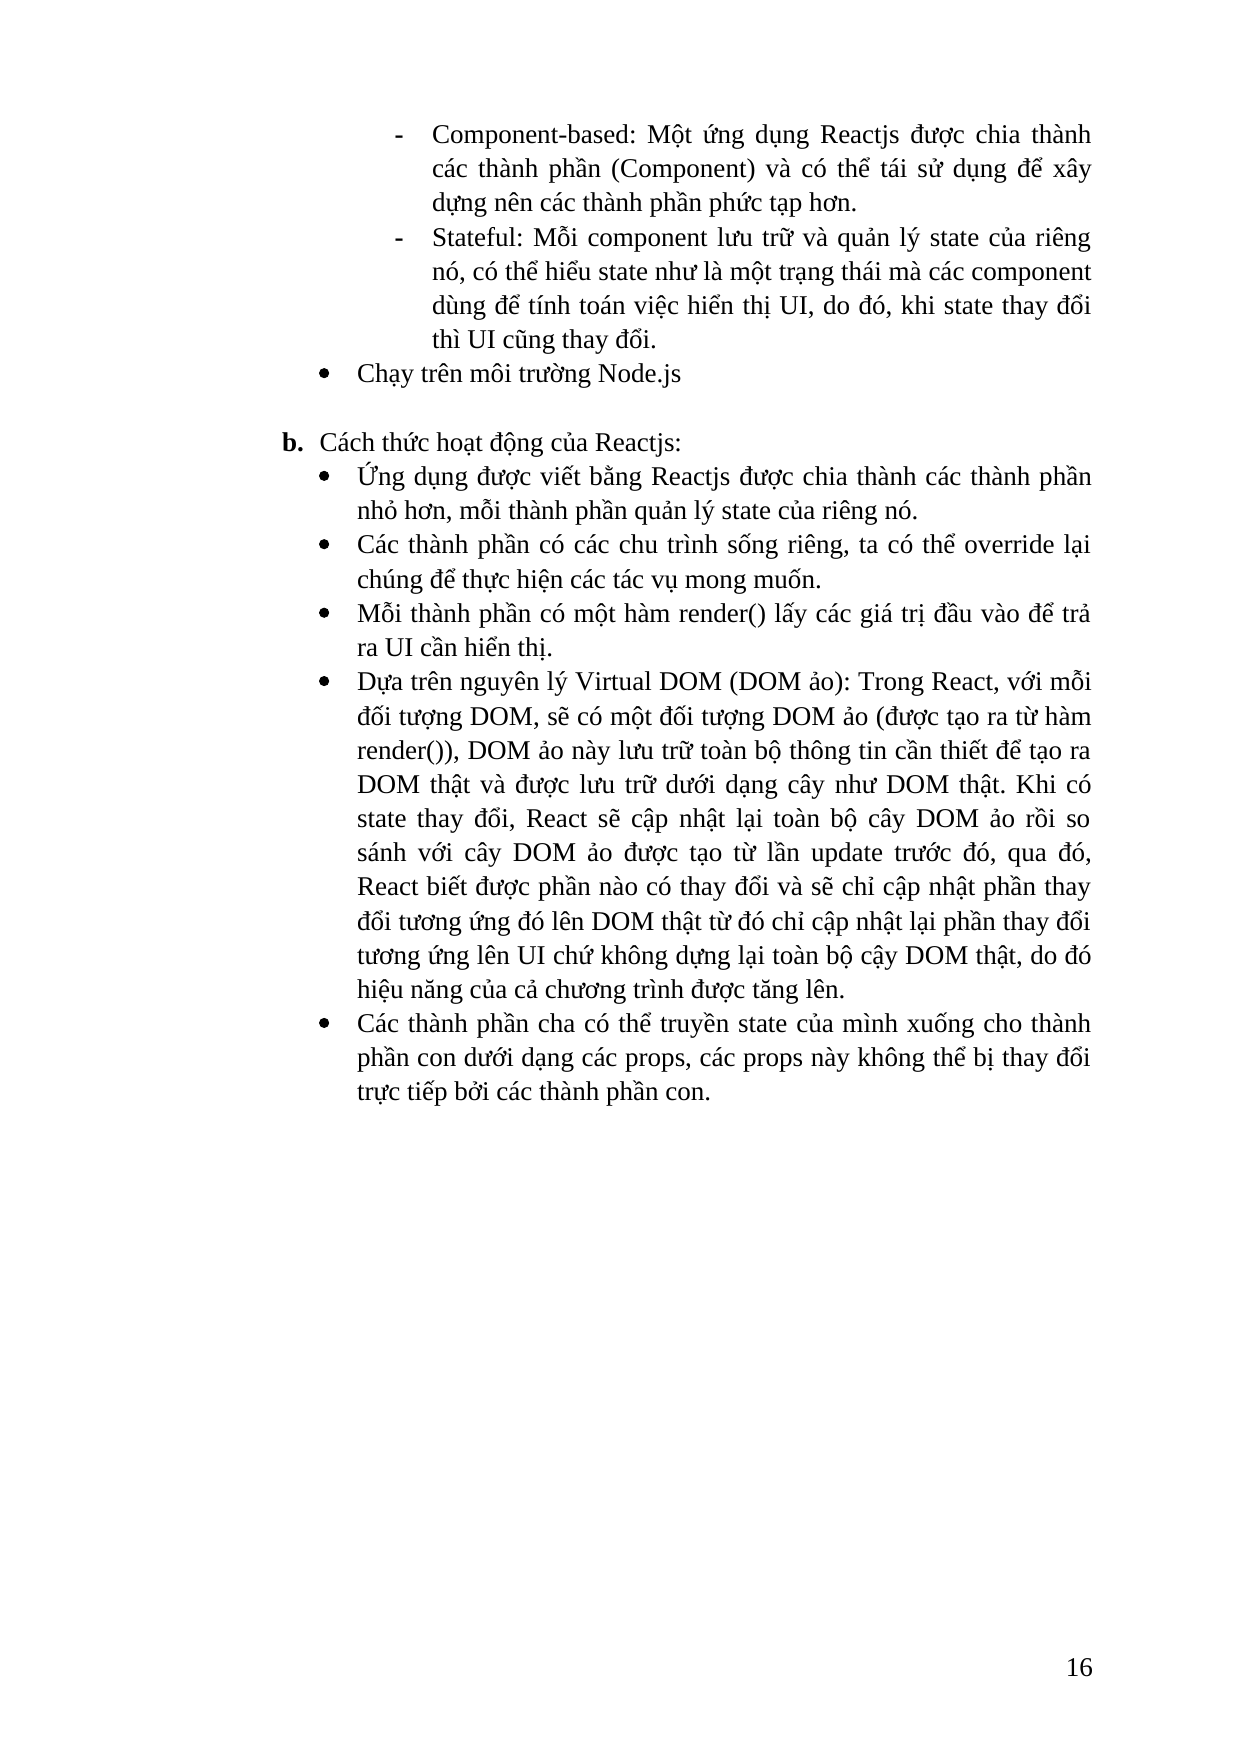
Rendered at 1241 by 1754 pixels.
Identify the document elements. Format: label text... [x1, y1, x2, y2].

list Stateful: Mỗi component lưu trữ và quản lý state của riêng nó, có thể hiểu state như là một trạng thái mà các component dùng để tính toán việc hiển thị UI, do đó, khi state thay đổi thì UI cũng thay đổi. [394, 221, 1092, 354]
list Các thành phần có các chu trình sống riêng, ta có thể override lại chúng để thực hiện các tác vụ mong muốn. [319, 528, 1092, 594]
list Dựa trên nguyên lý Virtual DOM (DOM ảo): Trong React, với mỗi đối tượng DOM, sẽ có một đối tượng DOM ảo (được tạo ra từ hàm render()), DOM ảo này lưu trữ toàn bộ thông tin cần thiết để tạo ra DOM thật và được lưu trữ dưới dạng cây như DOM thật. Khi có state thay đổi, React sẽ cập nhật lại toàn bộ cây DOM ảo rồi so sánh với cây DOM ảo được tạo từ lần update trước đó, qua đó, React biết được phần nào có thay đổi và sẽ chỉ cập nhật phần thay đổi tương ứng đó lên DOM thật từ đó chỉ cập nhật lại phần thay đổi tương ứng lên UI chứ không dựng lại toàn bộ cậy DOM thật, do đó hiệu năng của cả chương trình được tăng lên. [319, 665, 1092, 1004]
list Cách thức hoạt động của Reactjs: [282, 426, 1092, 457]
list Mỗi thành phần có một hàm render() lấy các giá trị đầu vào để trả ra UI cần hiển thị. [319, 597, 1092, 662]
list Chạy trên môi trường Node.js [319, 357, 1092, 388]
list Ứng dụng được viết bằng Reactjs được chia thành các thành phần nhỏ hơn, mỗi thành phần quản lý state của riêng nó. [319, 460, 1092, 525]
list Các thành phần cha có thể truyền state của mình xuống cho thành phần con dưới dạng các props, các props này không thể bị thay đổi trực tiếp bởi các thành phần con. [319, 1007, 1092, 1107]
list Component-based: Một ứng dụng Reactjs được chia thành các thành phần (Component) và có thể tái sử dụng để xây dựng nên các thành phần phức tạp hơn. [394, 118, 1092, 218]
